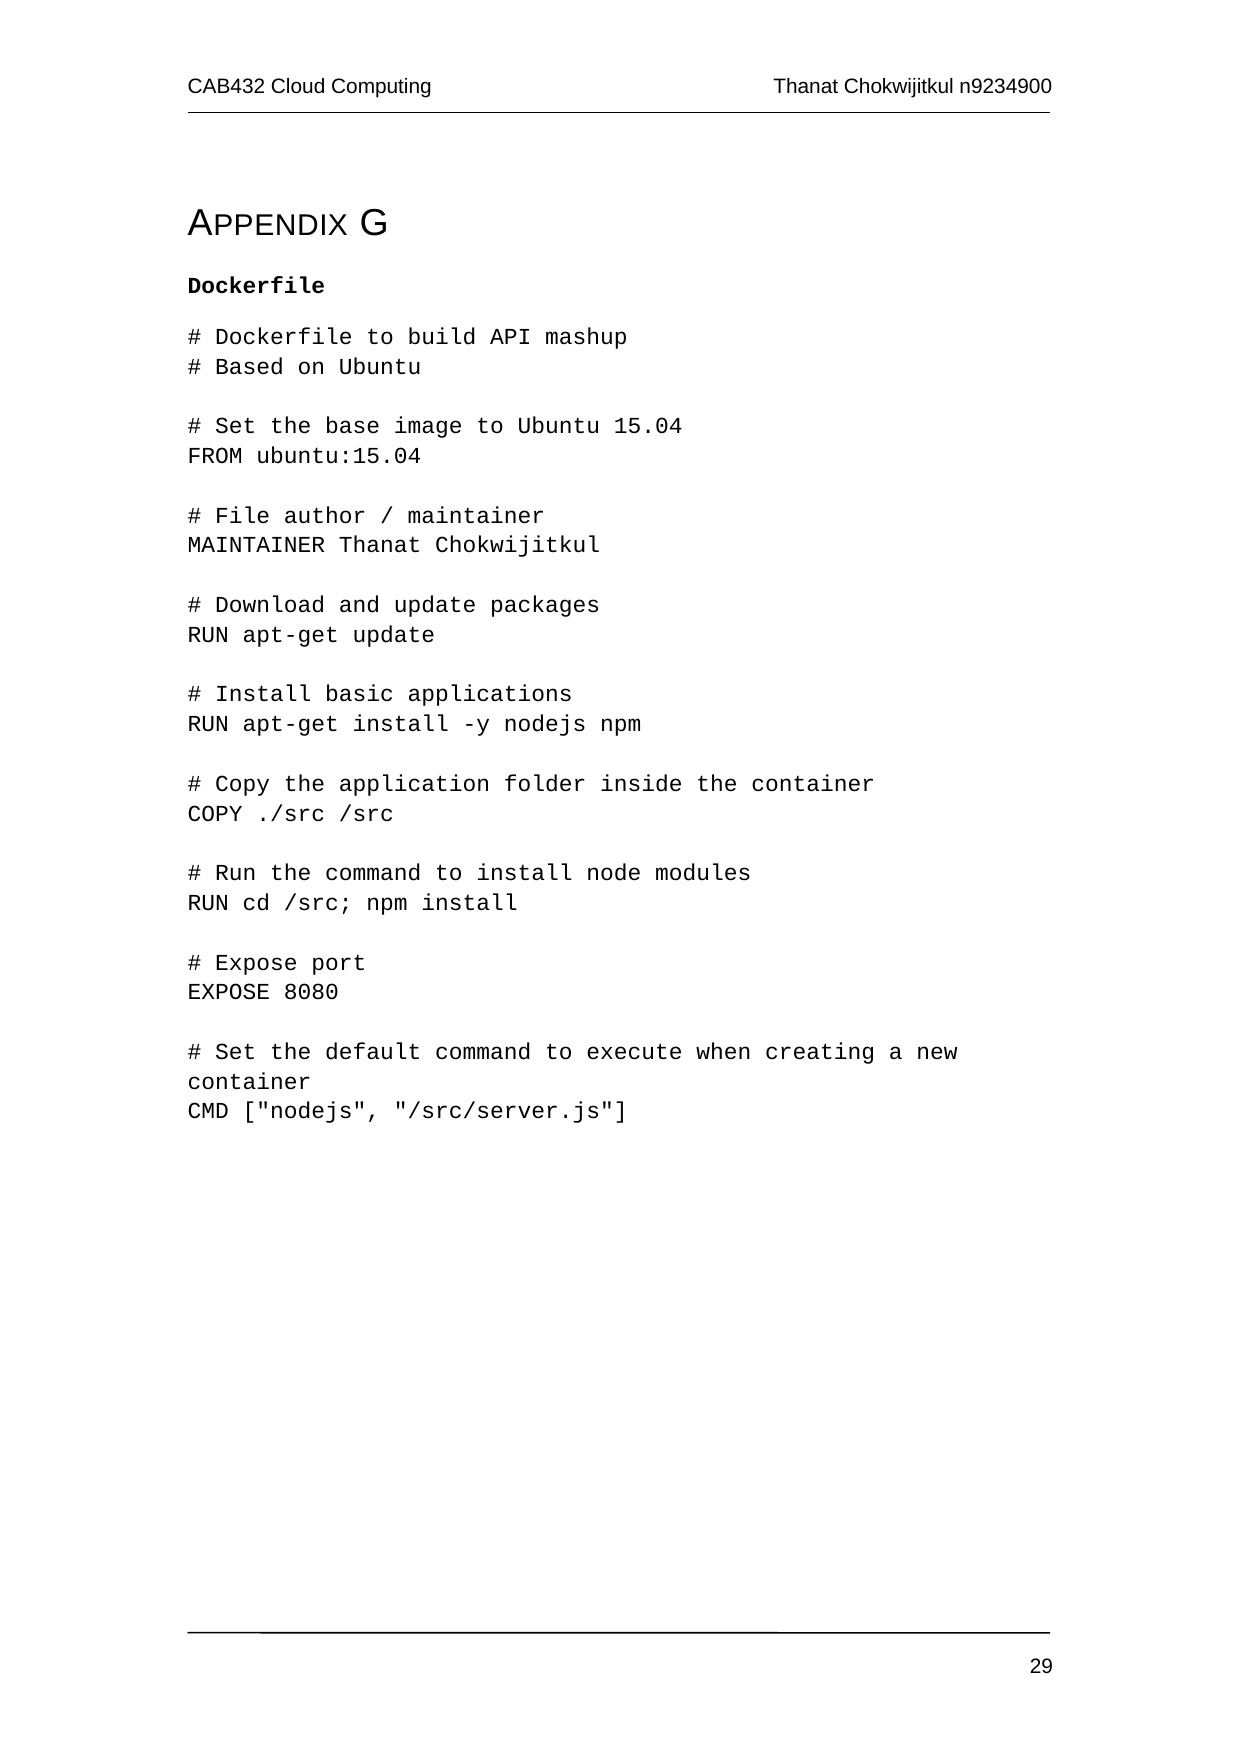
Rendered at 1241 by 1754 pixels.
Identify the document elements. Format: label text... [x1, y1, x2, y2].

subtitle Appendix G [187, 200, 1053, 243]
text FROM ubuntu:15.04 [187, 444, 1053, 470]
text EXPOSE 8080 [187, 981, 1053, 1007]
text # Install basic applications [187, 683, 1053, 709]
text # Copy the application folder inside the container [187, 772, 1053, 798]
text # Based on Ubuntu [187, 355, 1053, 381]
text # Set the default command to execute when creating a new container [187, 1040, 1053, 1096]
text RUN cd /src; npm install [187, 891, 1053, 917]
text # Set the base image to Ubuntu 15.04 [187, 414, 1053, 441]
text RUN apt-get update [187, 623, 1053, 649]
text # File author / maintainer [187, 504, 1053, 530]
text # Expose port [187, 951, 1053, 977]
text COPY ./src /src [187, 802, 1053, 828]
text # Dockerfile to build API mashup [187, 325, 1053, 351]
text Dockerfile [187, 274, 1053, 301]
text # Download and update packages [187, 593, 1053, 619]
text MAINTAINER Thanat Chokwijitkul [187, 534, 1053, 560]
text # Run the command to install node modules [187, 861, 1053, 887]
text CMD ["nodejs", "/src/server.js"] [187, 1100, 1053, 1126]
text RUN apt-get install -y nodejs npm [187, 712, 1053, 738]
